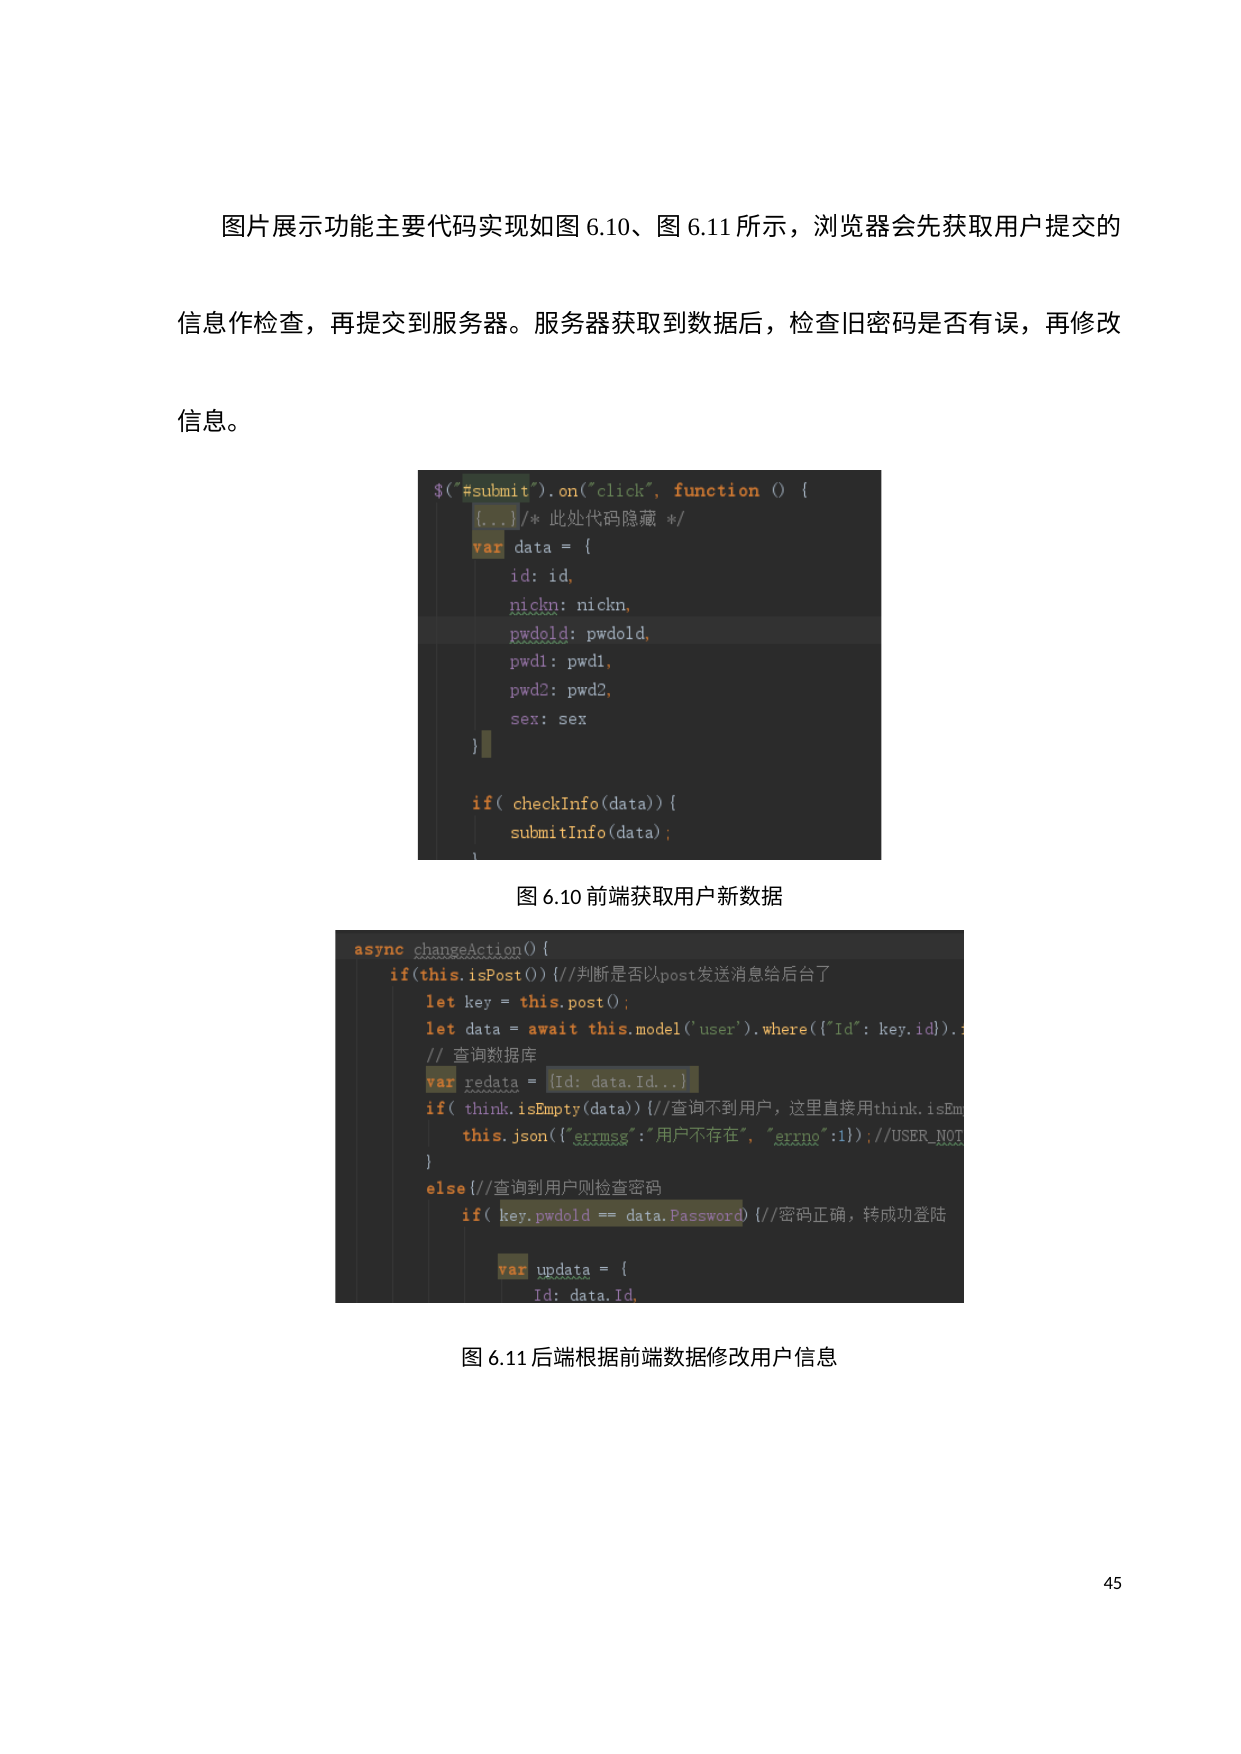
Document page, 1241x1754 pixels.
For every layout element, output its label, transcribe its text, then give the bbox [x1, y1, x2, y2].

text 图片展示功能主要代码实现如图6.10、图6.11所示，浏览器会先获取用户提交的信息作检查，再提交到服务器。服务器获取到数据后，检查旧密码是否有误，再修改信息。 [177, 192, 1122, 452]
text 图6.10 前端获取用户新数据 [177, 879, 1122, 911]
text 图6.11 后端根据前端数据修改用户信息 [177, 1339, 1122, 1372]
picture [417, 470, 882, 860]
picture [335, 930, 964, 1303]
